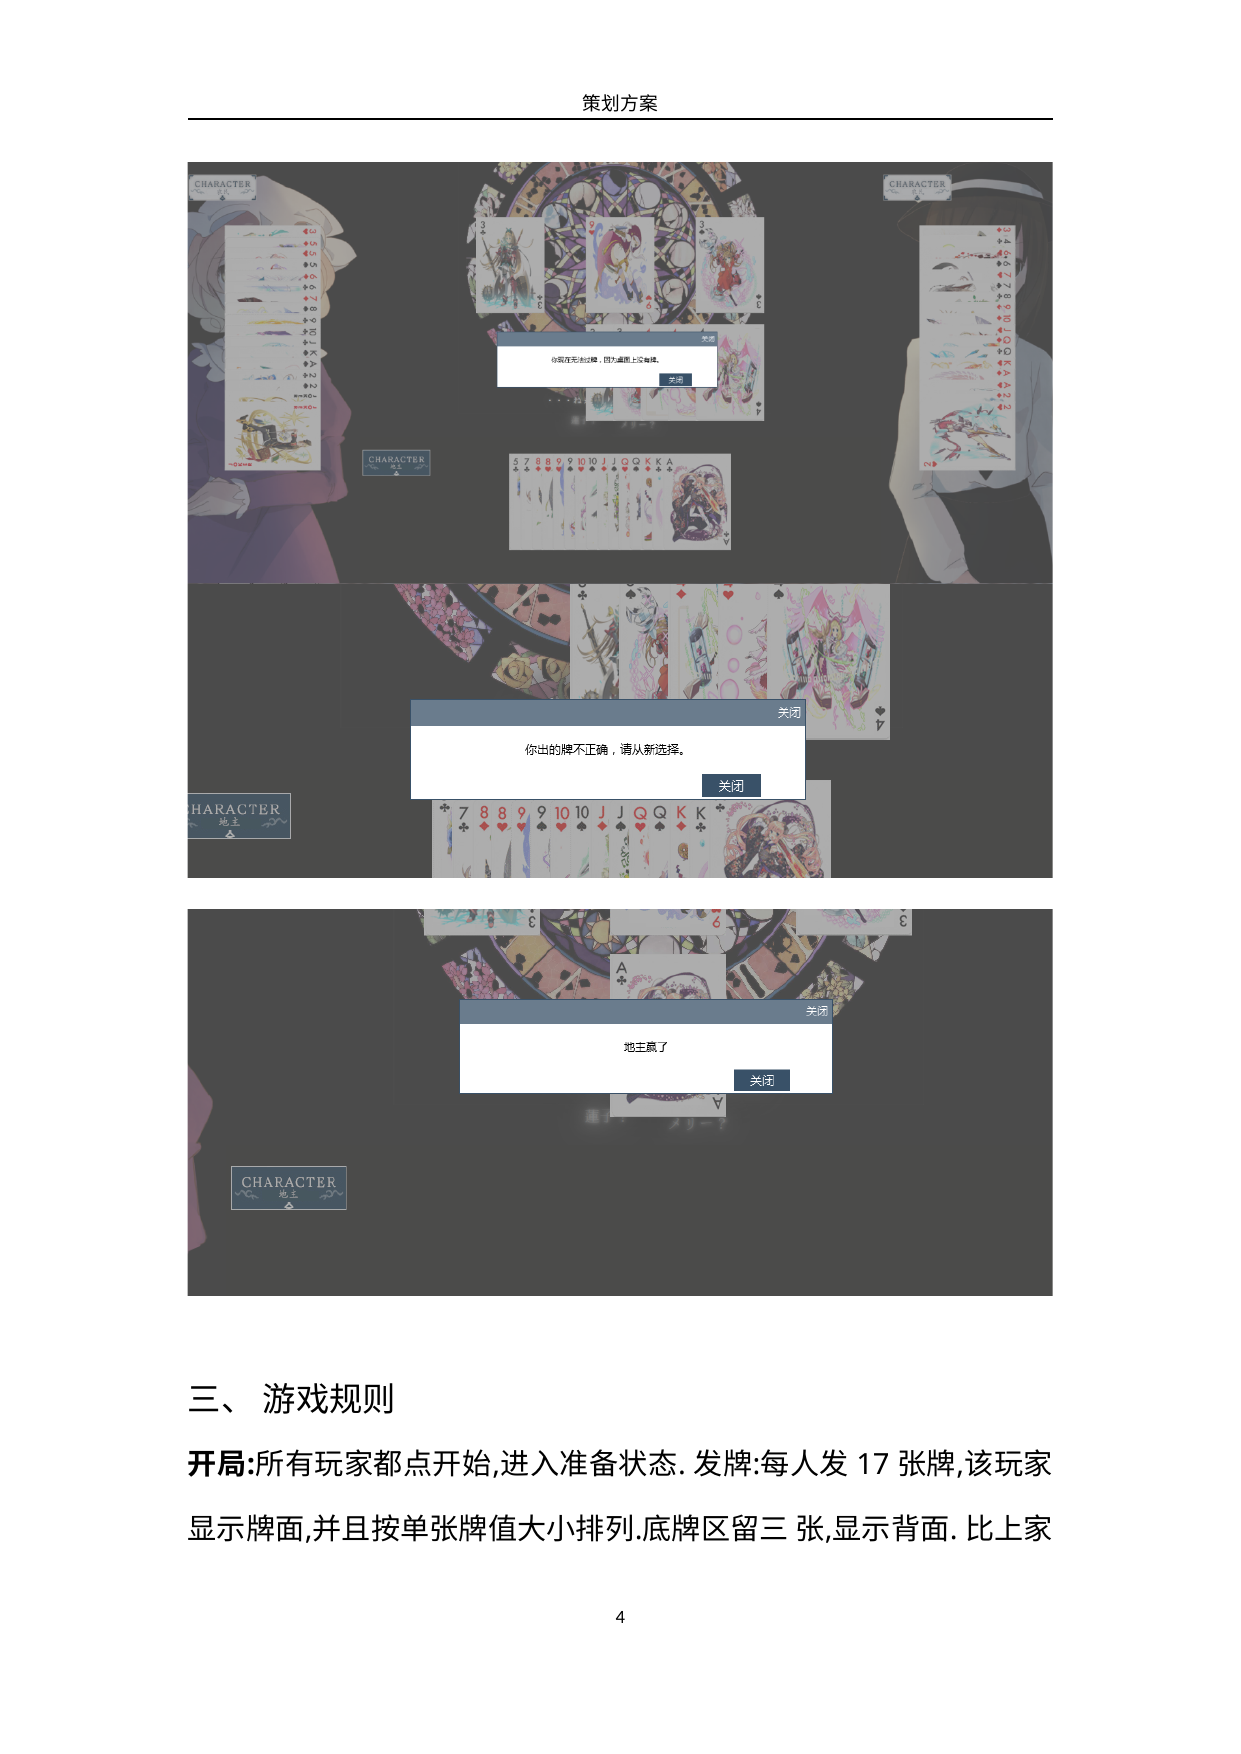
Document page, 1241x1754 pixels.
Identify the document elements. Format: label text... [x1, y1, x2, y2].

picture [187, 162, 1053, 878]
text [187, 1429, 1053, 1559]
picture [187, 909, 1053, 1296]
list 游戏规则 [187, 1364, 1053, 1429]
